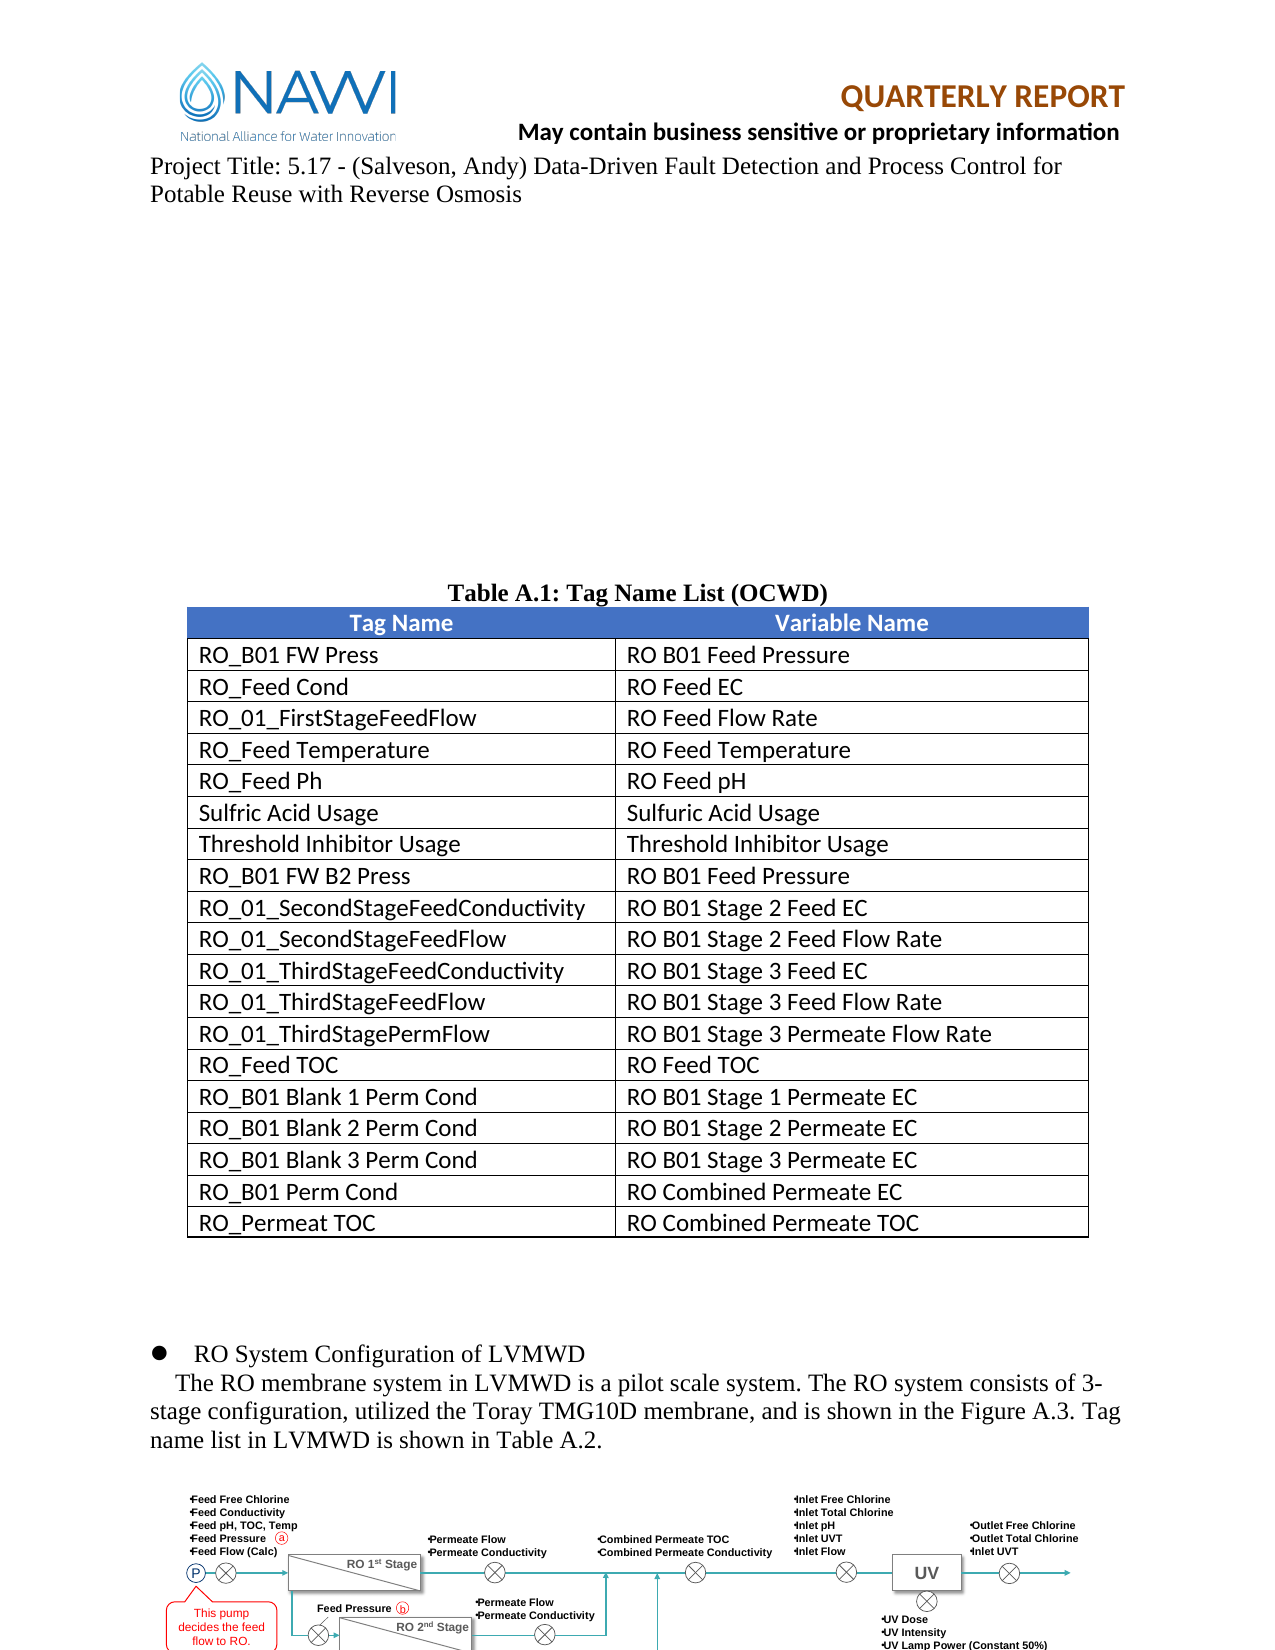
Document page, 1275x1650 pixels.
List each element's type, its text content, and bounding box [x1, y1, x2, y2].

list RO System Configuration of LVMWD [150, 1339, 1125, 1368]
list The RO membrane system in LVMWD is a pilot scale system. The RO system consists of 3-stage configuration, utilized the Toray TMG10D membrane, and is shown in the Figure A.3. Tag name list in LVMWD is shown in Table A.2. [150, 1368, 1125, 1454]
